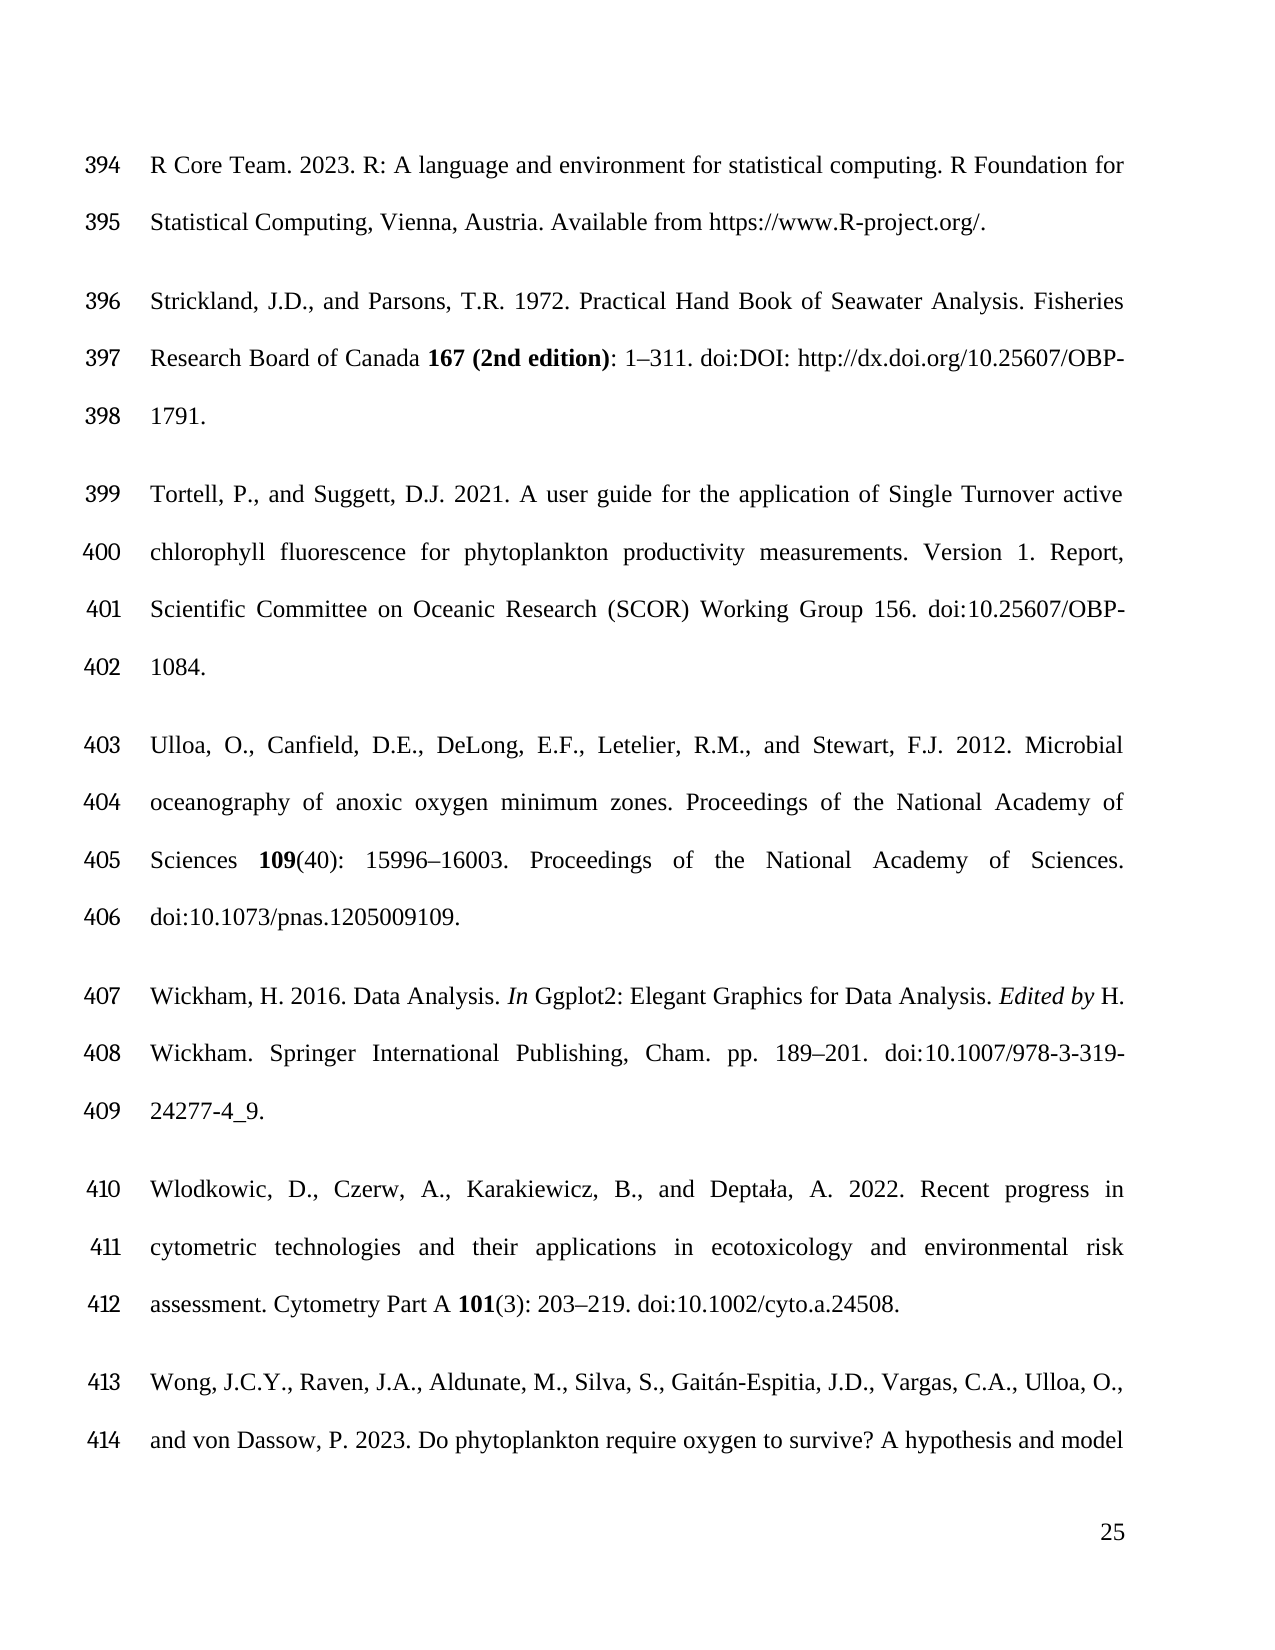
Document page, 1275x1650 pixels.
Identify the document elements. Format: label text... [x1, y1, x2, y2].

text Tortell, P., and Suggett, D.J. 2021. A user guide for the application of Single Turnover active chlorophyll fluorescence for phytoplankton productivity measurements. Version 1. Report, Scientific Committee on Oceanic Research (SCOR) Working Group 156. doi:10.25607/OBP-1084. [150, 479, 1125, 680]
text Wlodkowic, D., Czerw, A., Karakiewicz, B., and Deptała, A. 2022. Recent progress in cytometric technologies and their applications in ecotoxicology and environmental risk assessment. Cytometry Part A 101(3): 203–219. doi:10.1002/cyto.a.24508. [150, 1174, 1125, 1318]
text R Core Team. 2023. R: A language and environment for statistical computing. R Foundation for Statistical Computing, Vienna, Austria. Available from https://www.R-project.org/. [150, 150, 1125, 236]
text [150, 1367, 1125, 1454]
text Strickland, J.D., and Parsons, T.R. 1972. Practical Hand Book of Seawater Analysis. Fisheries Research Board of Canada 167 (2nd edition): 1–311. doi:DOI: http://dx.doi.org/10.25607/OBP-1791. [150, 286, 1125, 429]
text Ulloa, O., Canfield, D.E., DeLong, E.F., Letelier, R.M., and Stewart, F.J. 2012. Microbial oceanography of anoxic oxygen minimum zones. Proceedings of the National Academy of Sciences 109(40): 15996–16003. Proceedings of the National Academy of Sciences. doi:10.1073/pnas.1205009109. [150, 730, 1125, 931]
text Wickham, H. 2016. Data Analysis. In Ggplot2: Elegant Graphics for Data Analysis. Edited by H. Wickham. Springer International Publishing, Cham. pp. 189–201. doi:10.1007/978-3-319-24277-4_9. [150, 981, 1125, 1124]
